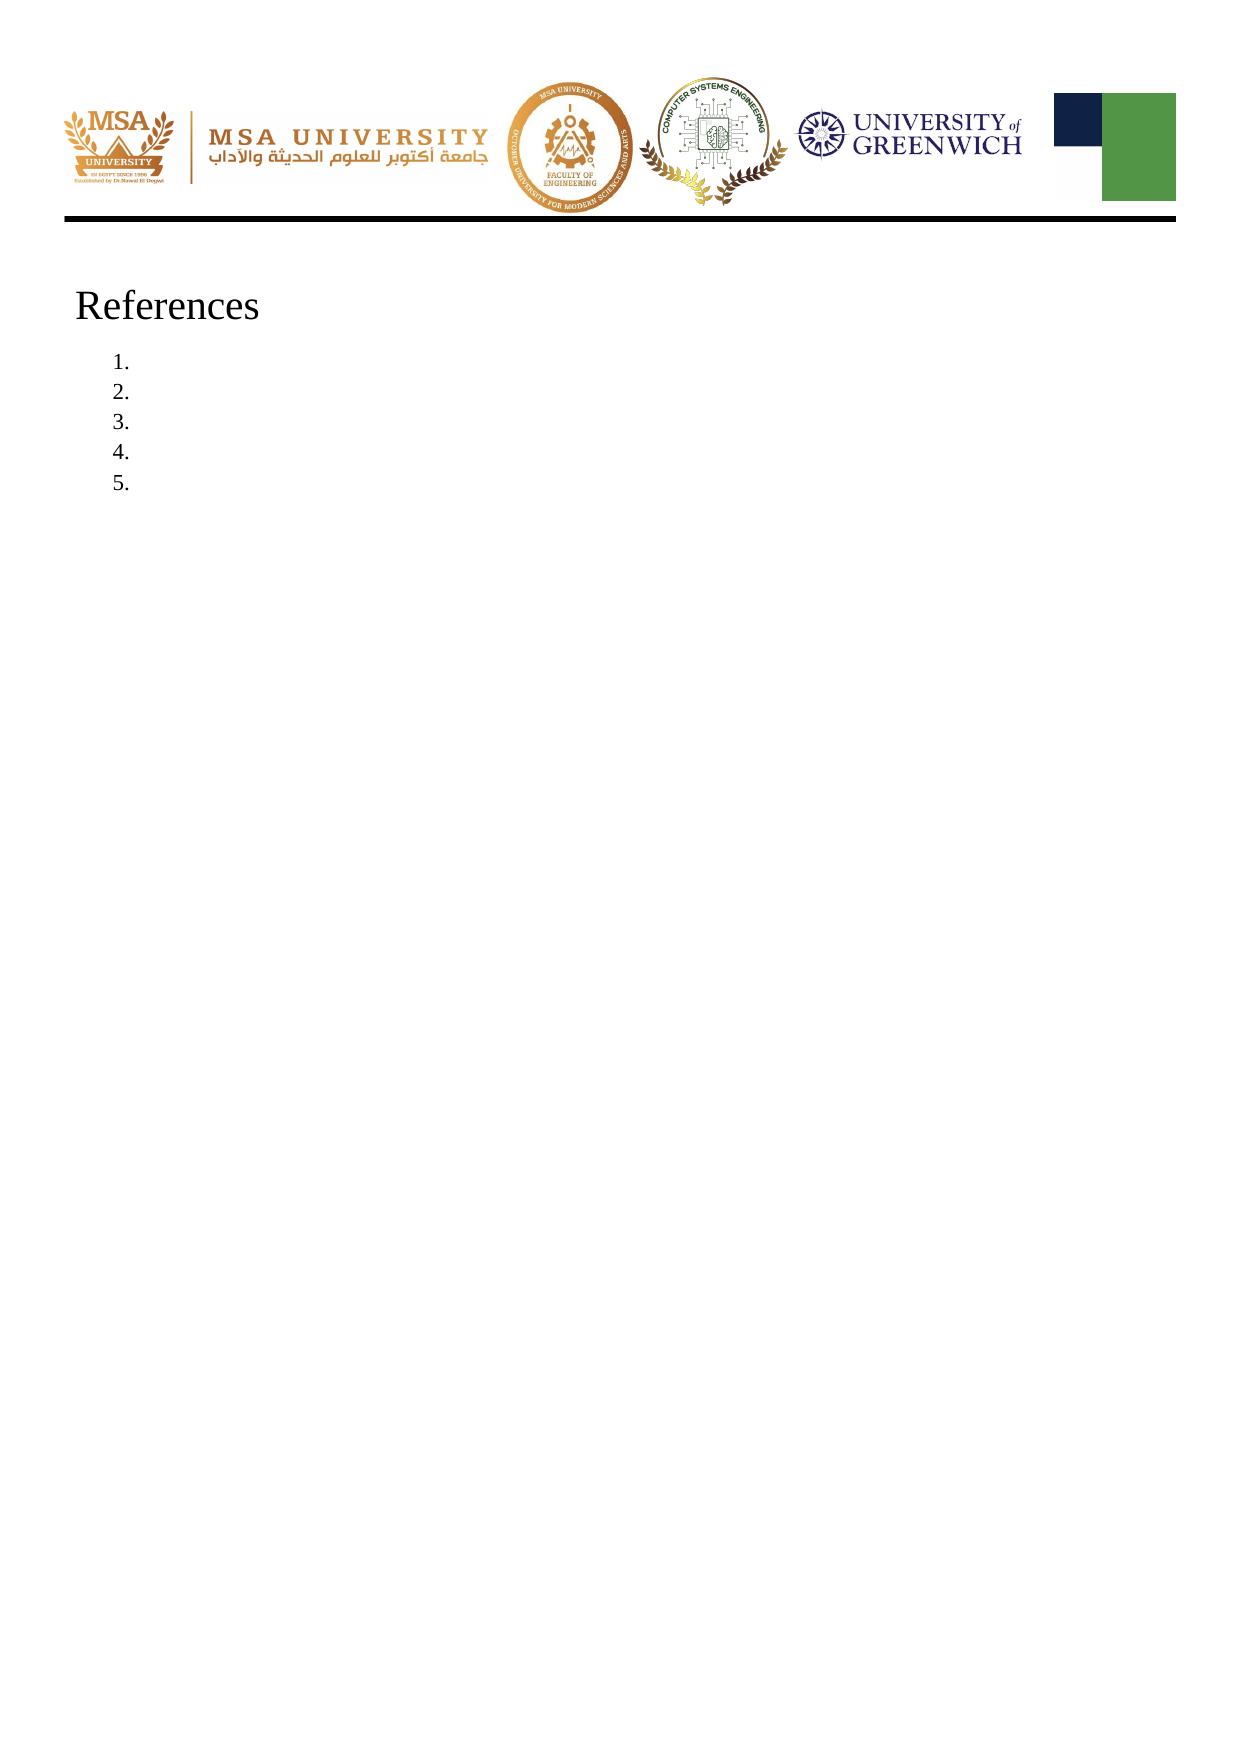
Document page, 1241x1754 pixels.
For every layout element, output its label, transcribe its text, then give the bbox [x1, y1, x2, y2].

picture [64, 111, 488, 184]
subtitle References [75, 192, 1165, 328]
picture [1054, 93, 1176, 201]
picture [64, 216, 75, 222]
picture [1165, 216, 1176, 222]
picture [792, 80, 1022, 188]
picture [639, 65, 788, 192]
picture [506, 80, 634, 192]
